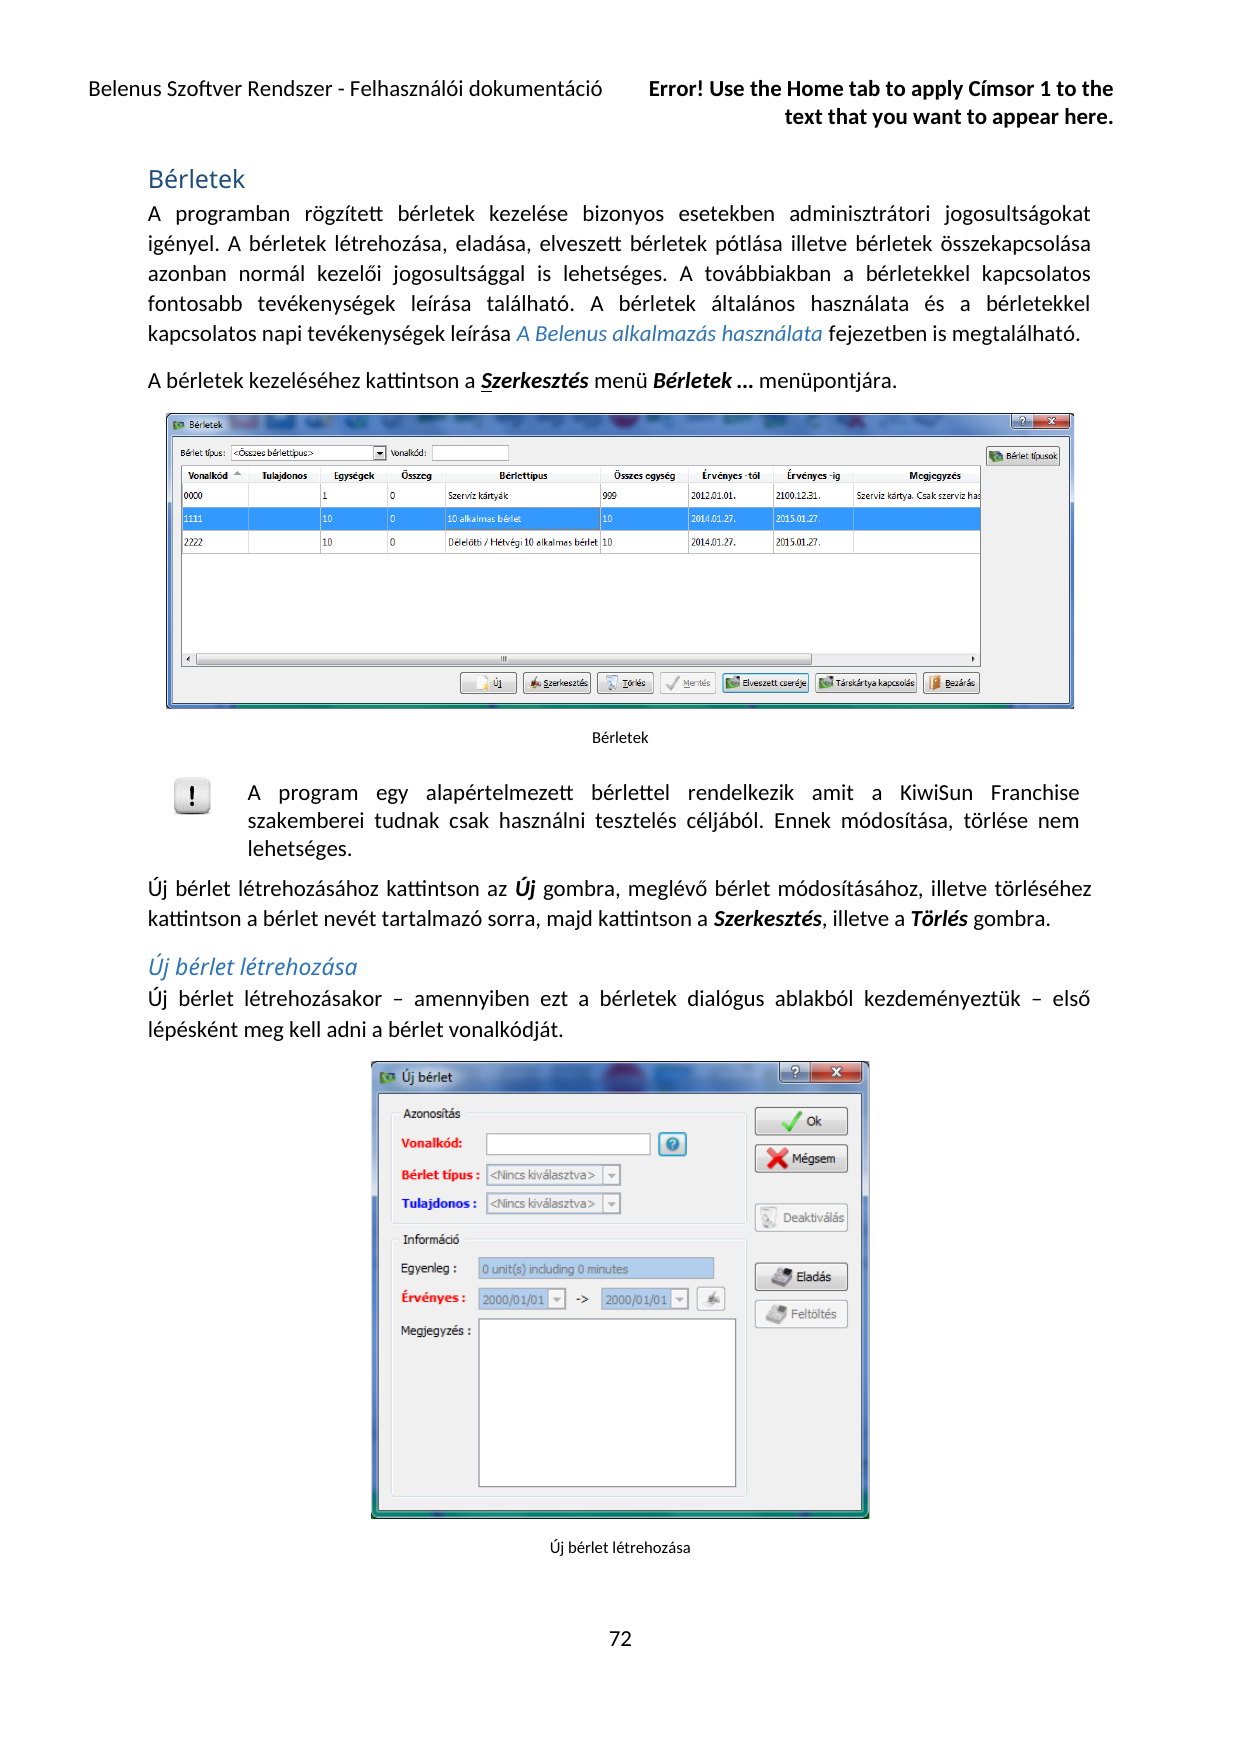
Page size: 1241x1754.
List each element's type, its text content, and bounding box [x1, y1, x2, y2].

table_header A program egy alapértelmezett bérlettel rendelkezik amit a KiwiSun Franchise szakemberei tudnak csak használni tesztelés céljából. Ennek módosítása, törlése nem lehetséges. [236, 766, 1092, 874]
picture [166, 413, 1075, 709]
table_header [148, 766, 236, 874]
text Új bérlet létrehozásához kattintson az Új gombra, meglévő bérlet módosításához, illetve törléséhez kattintson a bérlet nevét tartalmazó sorra, majd kattintson a Szerkesztés, illetve a Törlés gombra. [148, 874, 1093, 932]
text A programban rögzített bérletek kezelése bizonyos esetekben adminisztrátori jogosultságokat igényel. A bérletek létrehozása, eladása, elveszett bérletek pótlása illetve bérletek összekapcsolása azonban normál kezelői jogosultsággal is lehetséges. A továbbiakban a bérletekkel kapcsolatos fontosabb tevékenységek leírása található. A bérletek általános használata és a bérletekkel kapcsolatos napi tevékenységek leírása A Belenus alkalmazás használata fejezetben is megtalálható. [148, 199, 1093, 348]
subtitle Új bérlet létrehozása [148, 951, 1093, 982]
picture [371, 1061, 870, 1519]
text Új bérlet létrehozásakor – amennyiben ezt a bérletek dialógus ablakból kezdeményeztük – első lépésként meg kell adni a bérlet vonalkódját. [148, 984, 1093, 1043]
subtitle Bérletek [148, 162, 1093, 196]
text Bérletek [148, 727, 1093, 748]
text Új bérlet létrehozása [148, 1537, 1093, 1558]
text A bérletek kezeléséhez kattintson a Szerkesztés menü Bérletek … menüpontjára. [148, 366, 1093, 394]
picture [173, 777, 211, 815]
